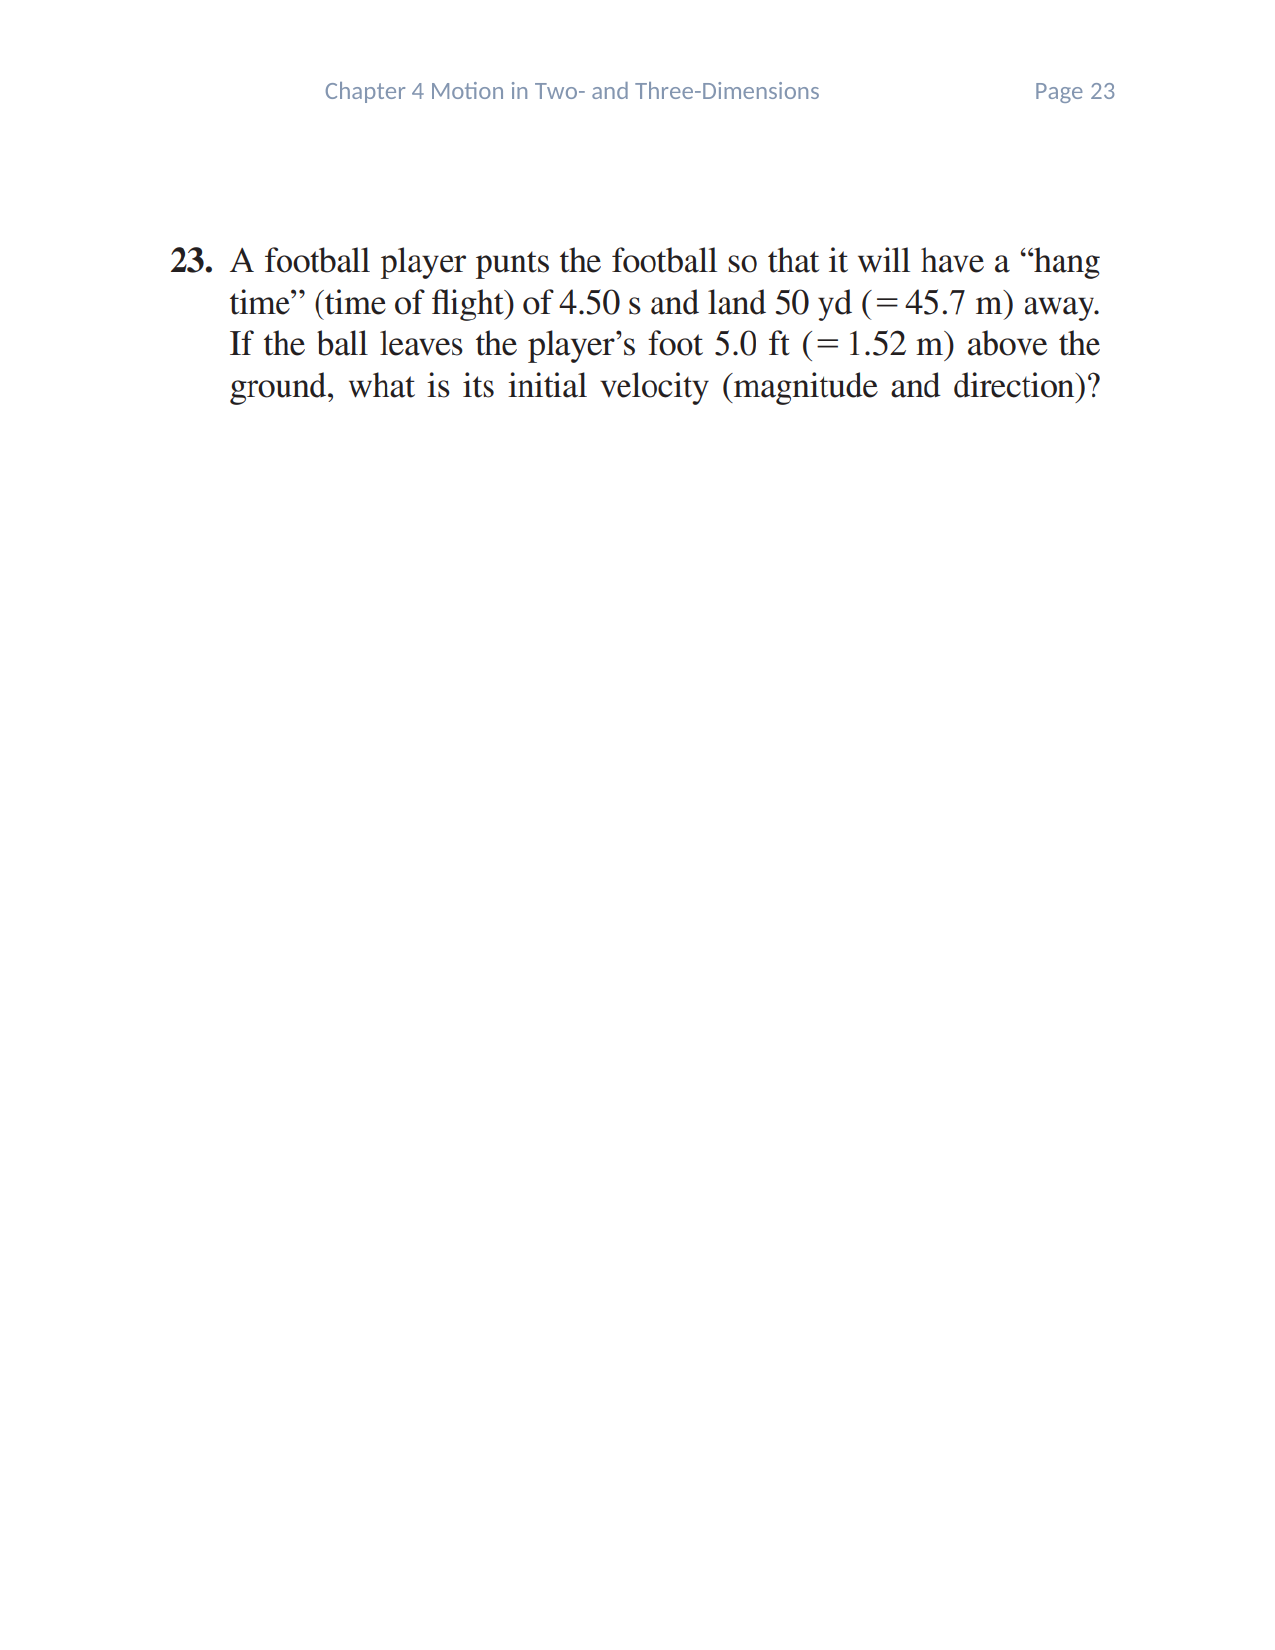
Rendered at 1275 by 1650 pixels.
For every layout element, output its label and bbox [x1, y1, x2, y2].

picture [150, 228, 1125, 410]
